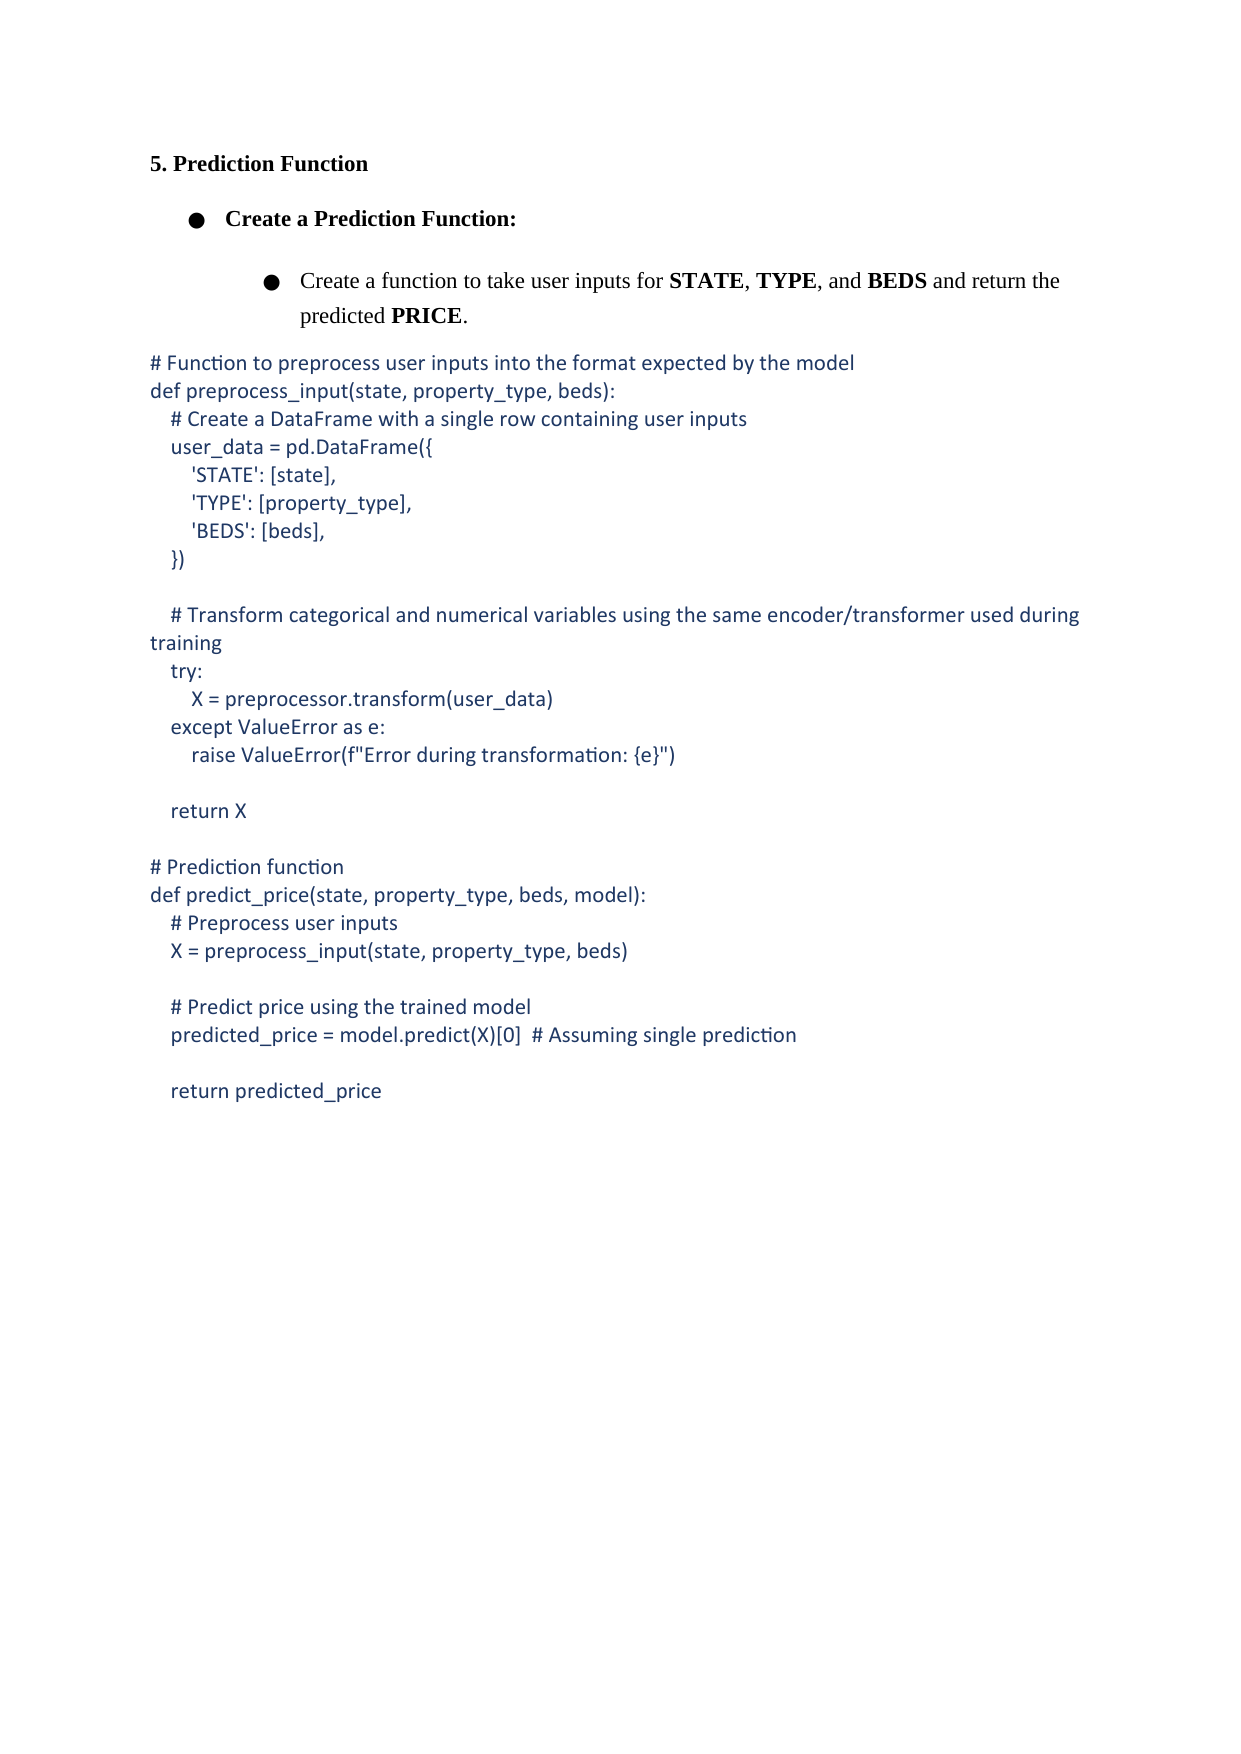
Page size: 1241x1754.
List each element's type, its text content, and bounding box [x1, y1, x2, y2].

text try: [150, 656, 1090, 684]
text # Prediction function [150, 852, 1090, 880]
text X = preprocess_input(state, property_type, beds) [150, 936, 1090, 964]
text except ValueError as e: [150, 712, 1090, 740]
text # Transform categorical and numerical variables using the same encoder/transformer used during training [150, 600, 1090, 656]
text # Function to preprocess user inputs into the format expected by the model [150, 348, 1090, 376]
text user_data = pd.DataFrame({ [150, 432, 1090, 460]
text X = preprocessor.transform(user_data) [150, 684, 1090, 712]
text predicted_price = model.predict(X)[0] # Assuming single prediction [150, 1020, 1090, 1048]
text return X [150, 796, 1090, 824]
list Create a Prediction Function: [187, 195, 1090, 238]
text 'BEDS': [beds], [150, 516, 1090, 544]
text }) [150, 544, 1090, 572]
text 'STATE': [state], [150, 460, 1090, 488]
text # Create a DataFrame with a single row containing user inputs [150, 404, 1090, 432]
text # Predict price using the trained model [150, 992, 1090, 1020]
text # Preprocess user inputs [150, 908, 1090, 936]
text def preprocess_input(state, property_type, beds): [150, 376, 1090, 404]
text def predict_price(state, property_type, beds, model): [150, 880, 1090, 908]
list Create a function to take user inputs for STATE, TYPE, and BEDS and return the predicted PRICE. [262, 258, 1090, 329]
text raise ValueError(f"Error during transformation: {e}") [150, 740, 1090, 768]
text return predicted_price [150, 1076, 1090, 1104]
text 5. Prediction Function [150, 150, 1090, 176]
text 'TYPE': [property_type], [150, 488, 1090, 516]
